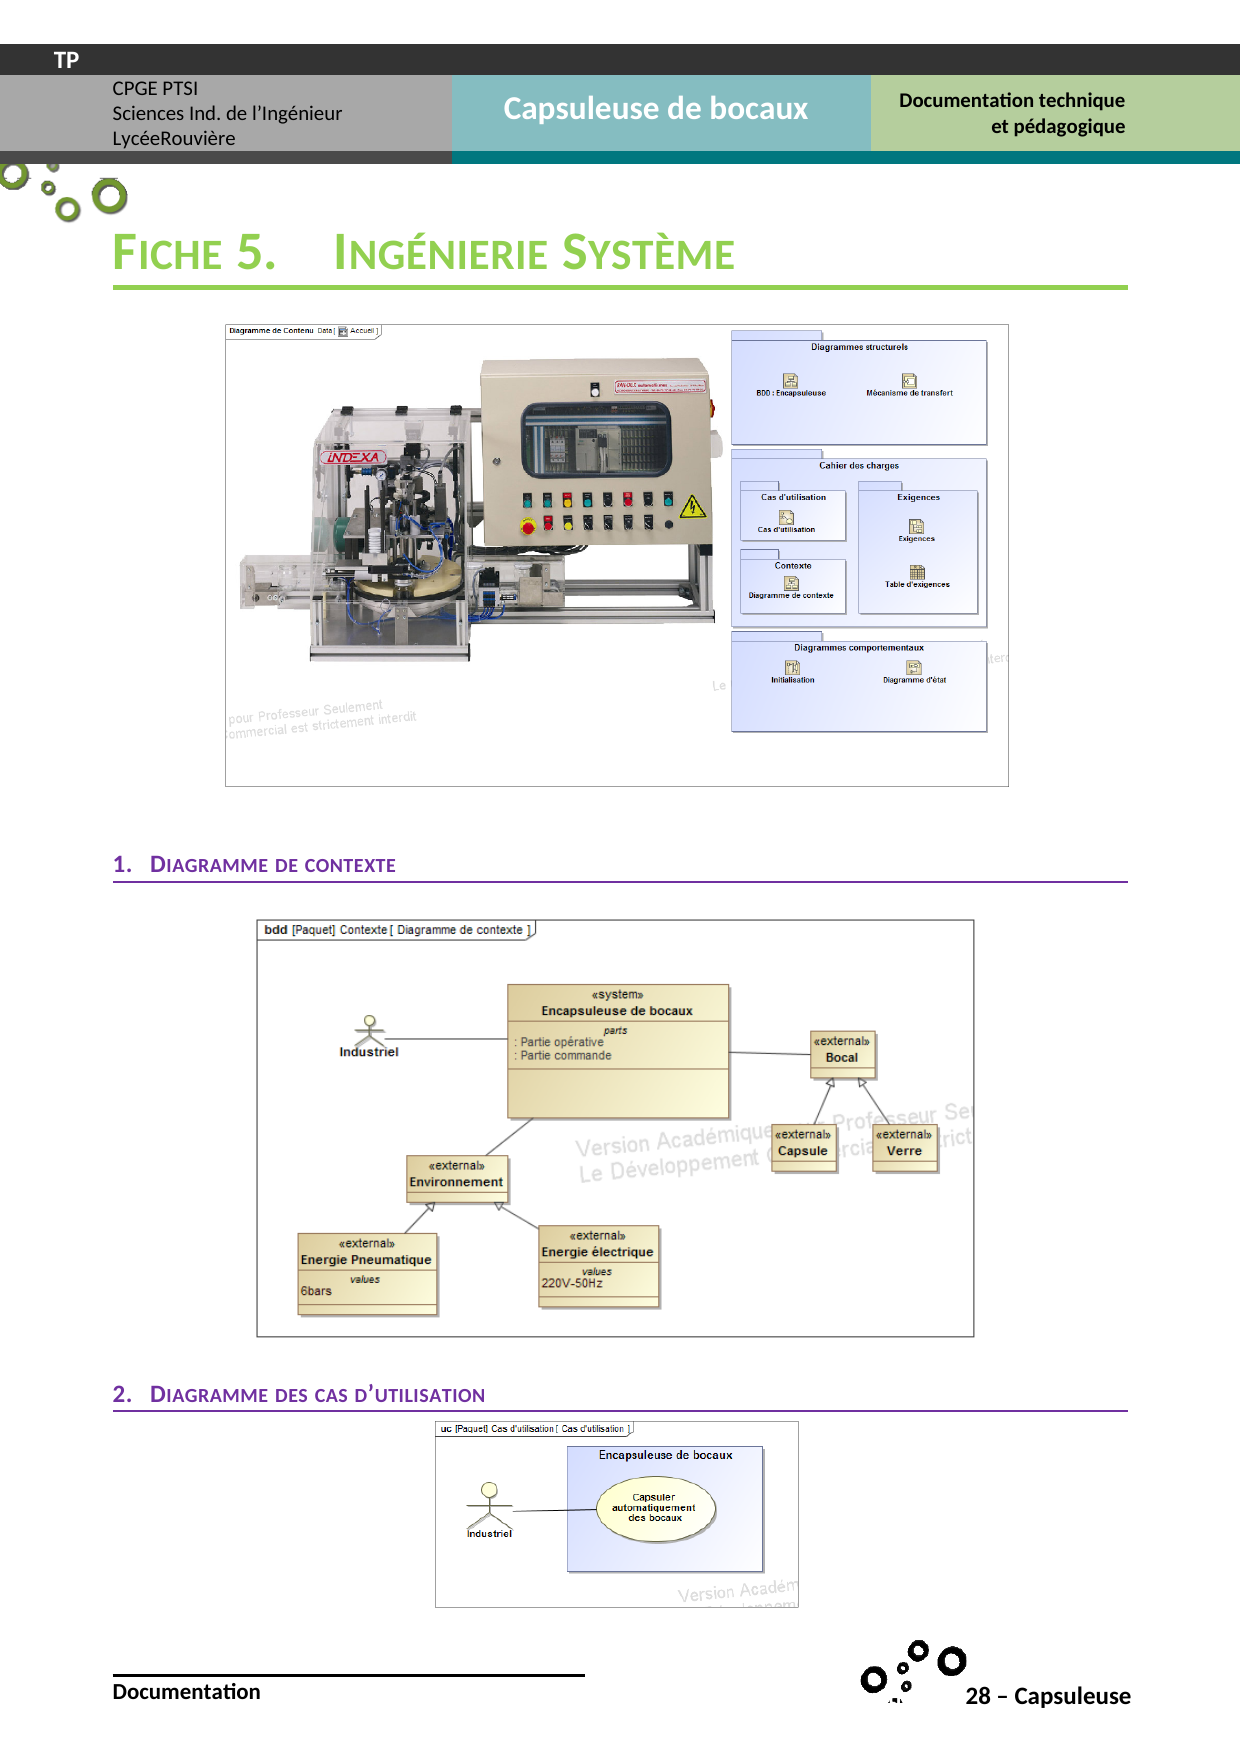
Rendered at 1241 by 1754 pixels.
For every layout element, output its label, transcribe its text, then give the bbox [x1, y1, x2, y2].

picture [860, 1640, 967, 1703]
subtitle Ingénierie Système [112, 217, 1128, 290]
subtitle Diagramme des cas d’utilisation [112, 1378, 1128, 1412]
subtitle Diagramme de contexte [112, 848, 1128, 883]
picture [0, 164, 128, 224]
picture [222, 321, 1018, 796]
picture [430, 1416, 810, 1619]
picture [251, 915, 990, 1353]
